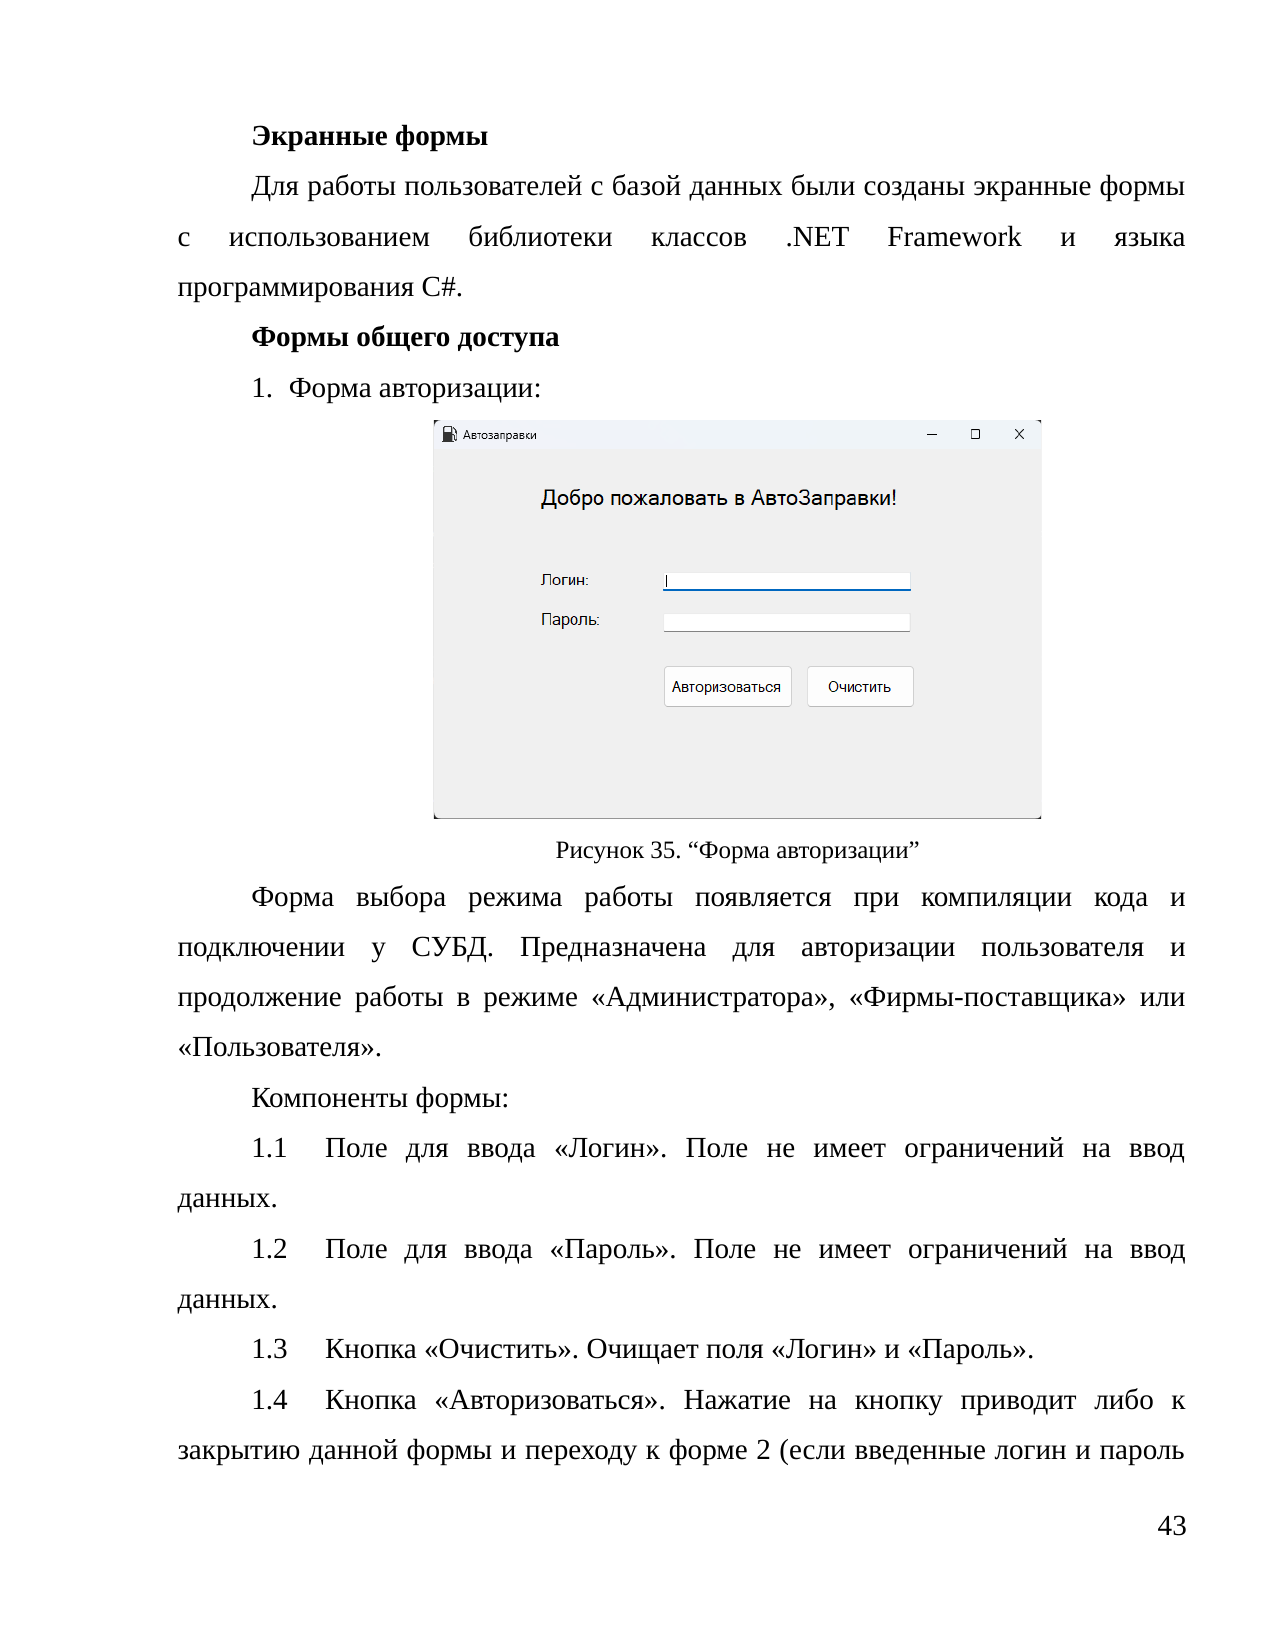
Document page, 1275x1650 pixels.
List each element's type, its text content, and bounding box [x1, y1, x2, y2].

text Рисунок 35. “Форма авторизации” [288, 836, 1186, 864]
list Поле для ввода «Логин». Поле не имеет ограничений на ввод данных. [177, 1130, 1186, 1214]
text Экранные формы [177, 118, 1186, 152]
picture [433, 420, 1042, 819]
text Компоненты формы: [177, 1080, 1186, 1113]
list Кнопка «Очистить». Очищает поля «Логин» и «Пароль». [177, 1331, 1186, 1365]
text Формы общего доступа [177, 319, 1186, 353]
list Поле для ввода «Пароль». Поле не имеет ограничений на ввод данных. [177, 1231, 1186, 1315]
text Для работы пользователей с базой данных были созданы экранные формы с использованием библиотеки классов .NET Framework и языка программирования C#. [177, 168, 1186, 303]
list Форма авторизации: [251, 370, 1186, 403]
text Форма выбора режима работы появляется при компиляции кода и подключении у СУБД. Предназначена для авторизации пользователя и продолжение работы в режиме «Администратора», «Фирмы-поставщика» или «Пользователя». [177, 879, 1186, 1063]
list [177, 1382, 1186, 1466]
